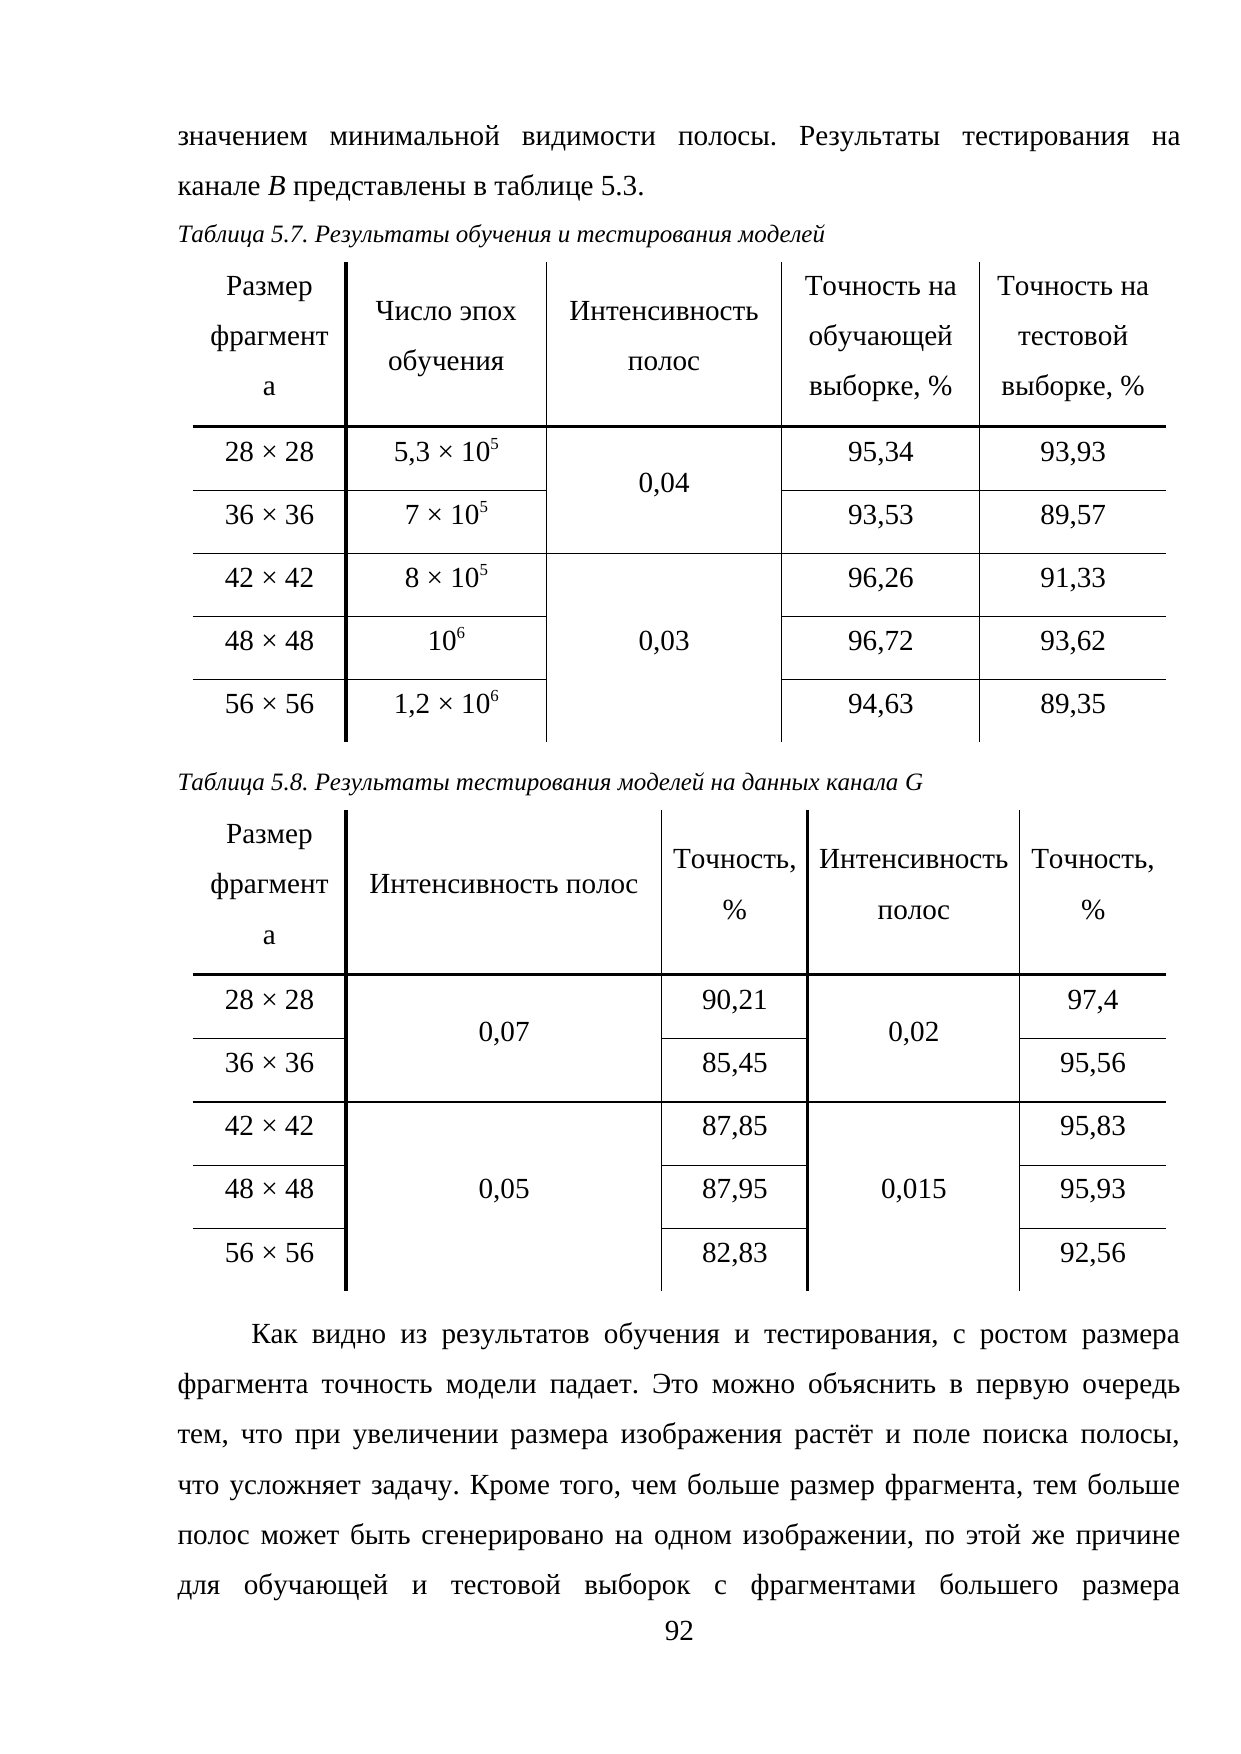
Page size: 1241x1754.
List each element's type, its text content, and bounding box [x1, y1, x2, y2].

table_cell 96,26 [782, 554, 979, 616]
table_header Размер фрагмента [193, 810, 344, 973]
table_cell 0,02 [809, 976, 1019, 1101]
table_cell 28 × 28 [193, 428, 344, 490]
table_cell 91,33 [980, 554, 1166, 616]
table_cell 28 × 28 [193, 976, 344, 1038]
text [177, 118, 1181, 202]
table_cell 42 × 42 [193, 554, 344, 616]
table_cell 87,95 [662, 1166, 806, 1228]
table_cell 0,07 [348, 976, 661, 1101]
table_cell 85,45 [662, 1039, 806, 1101]
table_cell 95,56 [1020, 1039, 1166, 1101]
table_cell 56 × 56 [193, 1229, 344, 1291]
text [177, 1316, 1181, 1601]
table_header Точность на обучающей выборке, % [782, 262, 979, 424]
table_header Интенсивность полос [348, 810, 661, 973]
table_header Размер фрагмента [193, 262, 344, 424]
table_cell 89,57 [980, 491, 1166, 553]
table_cell 42 × 42 [193, 1103, 344, 1164]
table_header Точность, % [662, 810, 806, 973]
table_cell 56 × 56 [193, 680, 344, 742]
table_cell 48 × 48 [193, 1166, 344, 1228]
table_cell 1,2 × 106 [348, 680, 546, 742]
table_cell 7 × 105 [348, 491, 546, 553]
table_cell 95,83 [1020, 1103, 1166, 1164]
table_cell 93,62 [980, 617, 1166, 679]
table_cell 48 × 48 [193, 617, 344, 679]
table_cell 0,015 [809, 1103, 1019, 1291]
table_cell 8 × 105 [348, 554, 546, 616]
table_cell 95,34 [782, 428, 979, 490]
table_cell 0,03 [547, 554, 781, 742]
table_cell 92,56 [1020, 1229, 1166, 1291]
table_cell 96,72 [782, 617, 979, 679]
table_header Интенсивность полос [809, 810, 1019, 973]
table_cell 36 × 36 [193, 1039, 344, 1101]
table_header Число эпох обучения [348, 262, 546, 424]
table_cell 0,05 [348, 1103, 661, 1291]
table_header Точность, % [1020, 810, 1166, 973]
table_cell 87,85 [662, 1103, 806, 1164]
table_cell 94,63 [782, 680, 979, 742]
table_header Интенсивность полос [547, 262, 781, 424]
table_cell 90,21 [662, 976, 806, 1038]
table_cell 95,93 [1020, 1166, 1166, 1228]
table_cell 97,4 [1020, 976, 1166, 1038]
table_cell 89,35 [980, 680, 1166, 742]
table_cell 36 × 36 [193, 491, 344, 553]
table_header Точность на тестовой выборке, % [980, 262, 1166, 424]
table_cell 93,53 [782, 491, 979, 553]
table_cell 82,83 [662, 1229, 806, 1291]
table_cell 93,93 [980, 428, 1166, 490]
table_cell 106 [348, 617, 546, 679]
table_cell 5,3 × 105 [348, 428, 546, 490]
table_cell 0,04 [547, 428, 781, 553]
